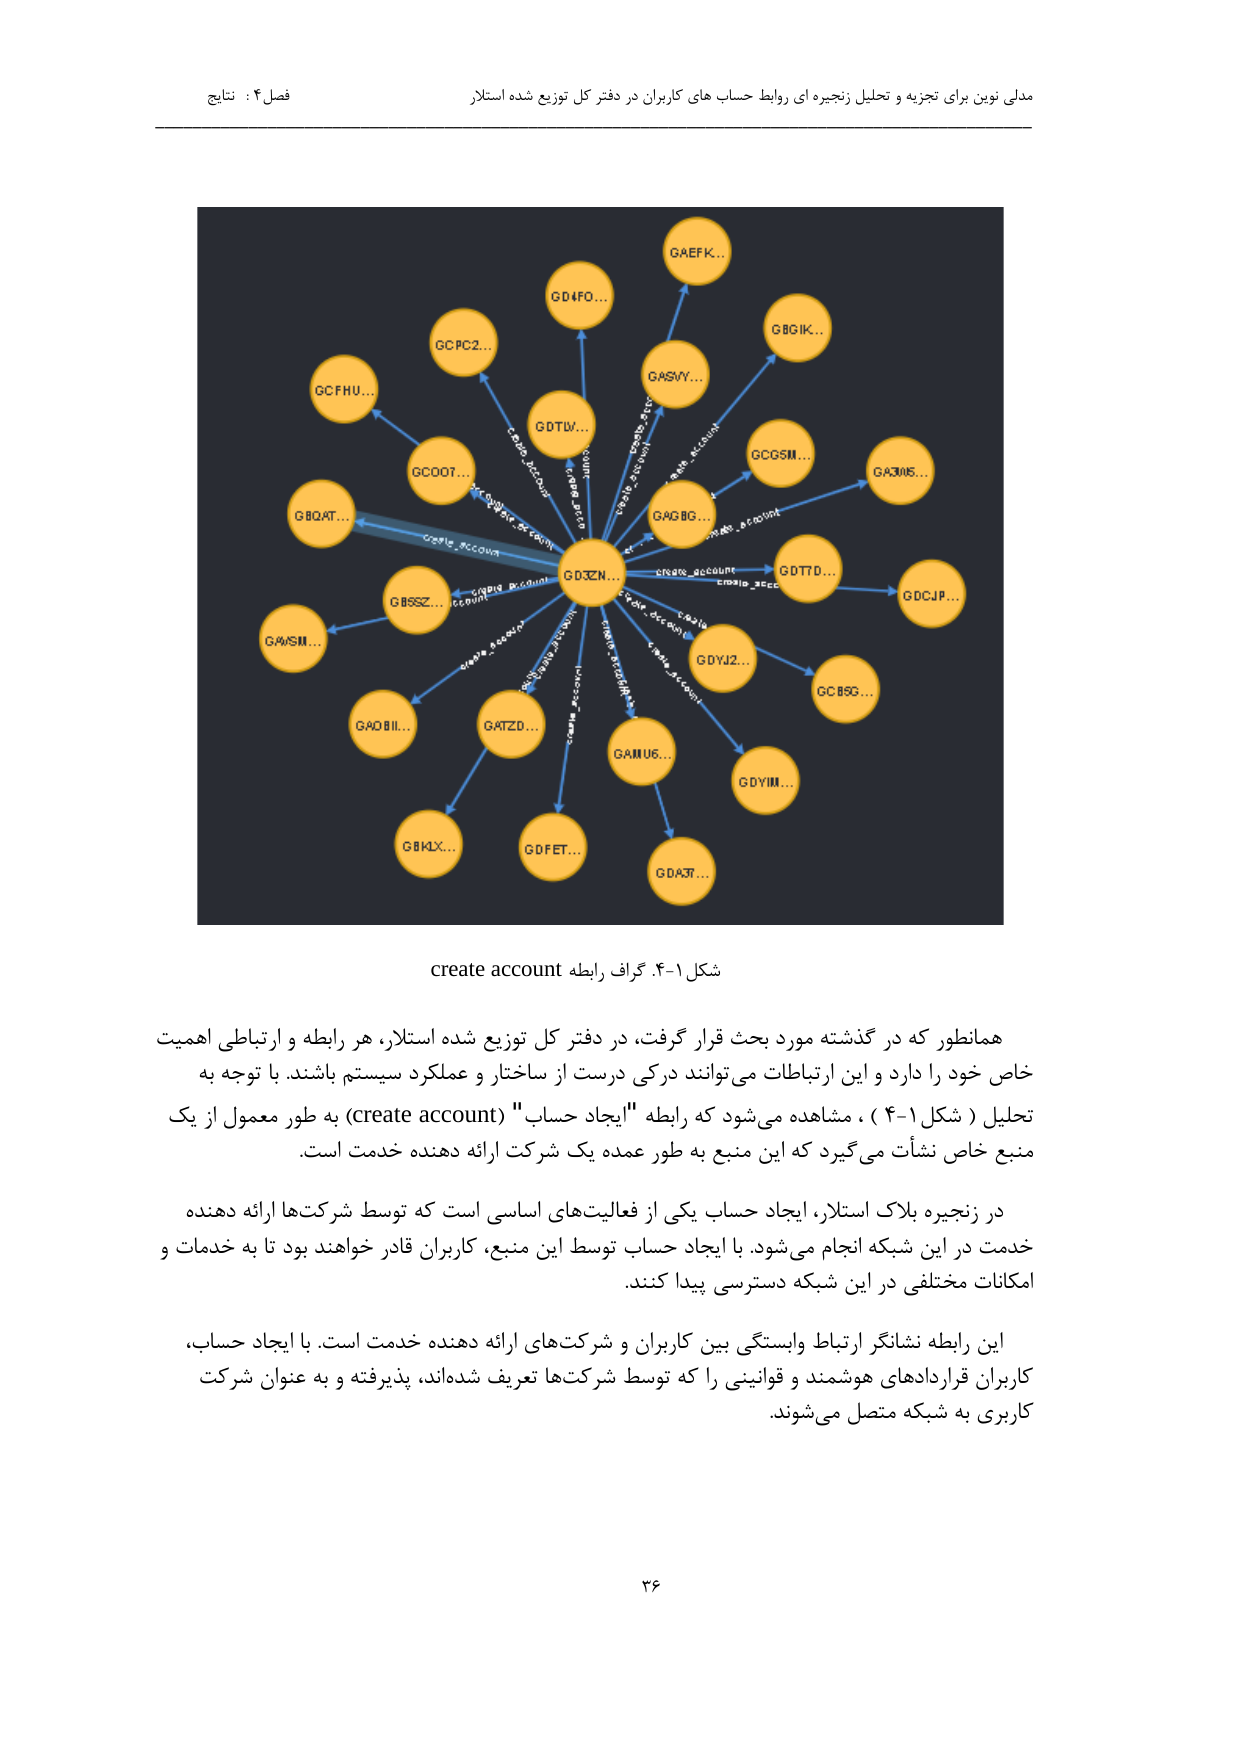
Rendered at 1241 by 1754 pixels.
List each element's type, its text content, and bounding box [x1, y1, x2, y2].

text همانطور که در گذشته مورد بحث قرار گرفت، در دفتر کل توزیع شده استلار، هر رابطه و ارتباطی اهمیت خاص خود را دارد و این ارتباطات می‌توانند درکی درست از ساختار و عملکرد سیستم باشند. با توجه به تحلیل ( شکل1-4 ) ، مشاهده می‌شود که رابطه "ایجاد حساب" (create account) به طور معمول از یک منبع خاص نشأت می‌گیرد که این منبع به طور عمده یک شرکت ارائه دهنده خدمت است. [147, 1027, 1033, 1167]
text این رابطه نشانگر ارتباط وابستگی بین کاربران و شرکت‌های ارائه دهنده خدمت است. با ایجاد حساب، کاربران قراردادهای هوشمند و قوانینی را که توسط شرکت‌ها تعریف شده‌اند، پذیرفته و به عنوان شرکت کاربری به شبکه متصل می‌شوند. [147, 1331, 1033, 1428]
text شکل1-4. گراف رابطه create account [147, 955, 1033, 984]
text در زنجیره بلاک استلار، ایجاد حساب یکی از فعالیت‌های اساسی است که توسط شرکت‌ها ارائه دهنده خدمت در این شبکه انجام می‌شود. با ایجاد حساب توسط این منبع، کاربران قادر خواهند بود تا به خدمات و امکانات مختلفی در این شبکه دسترسی پیدا کنند. [147, 1200, 1033, 1297]
picture [197, 207, 1004, 925]
